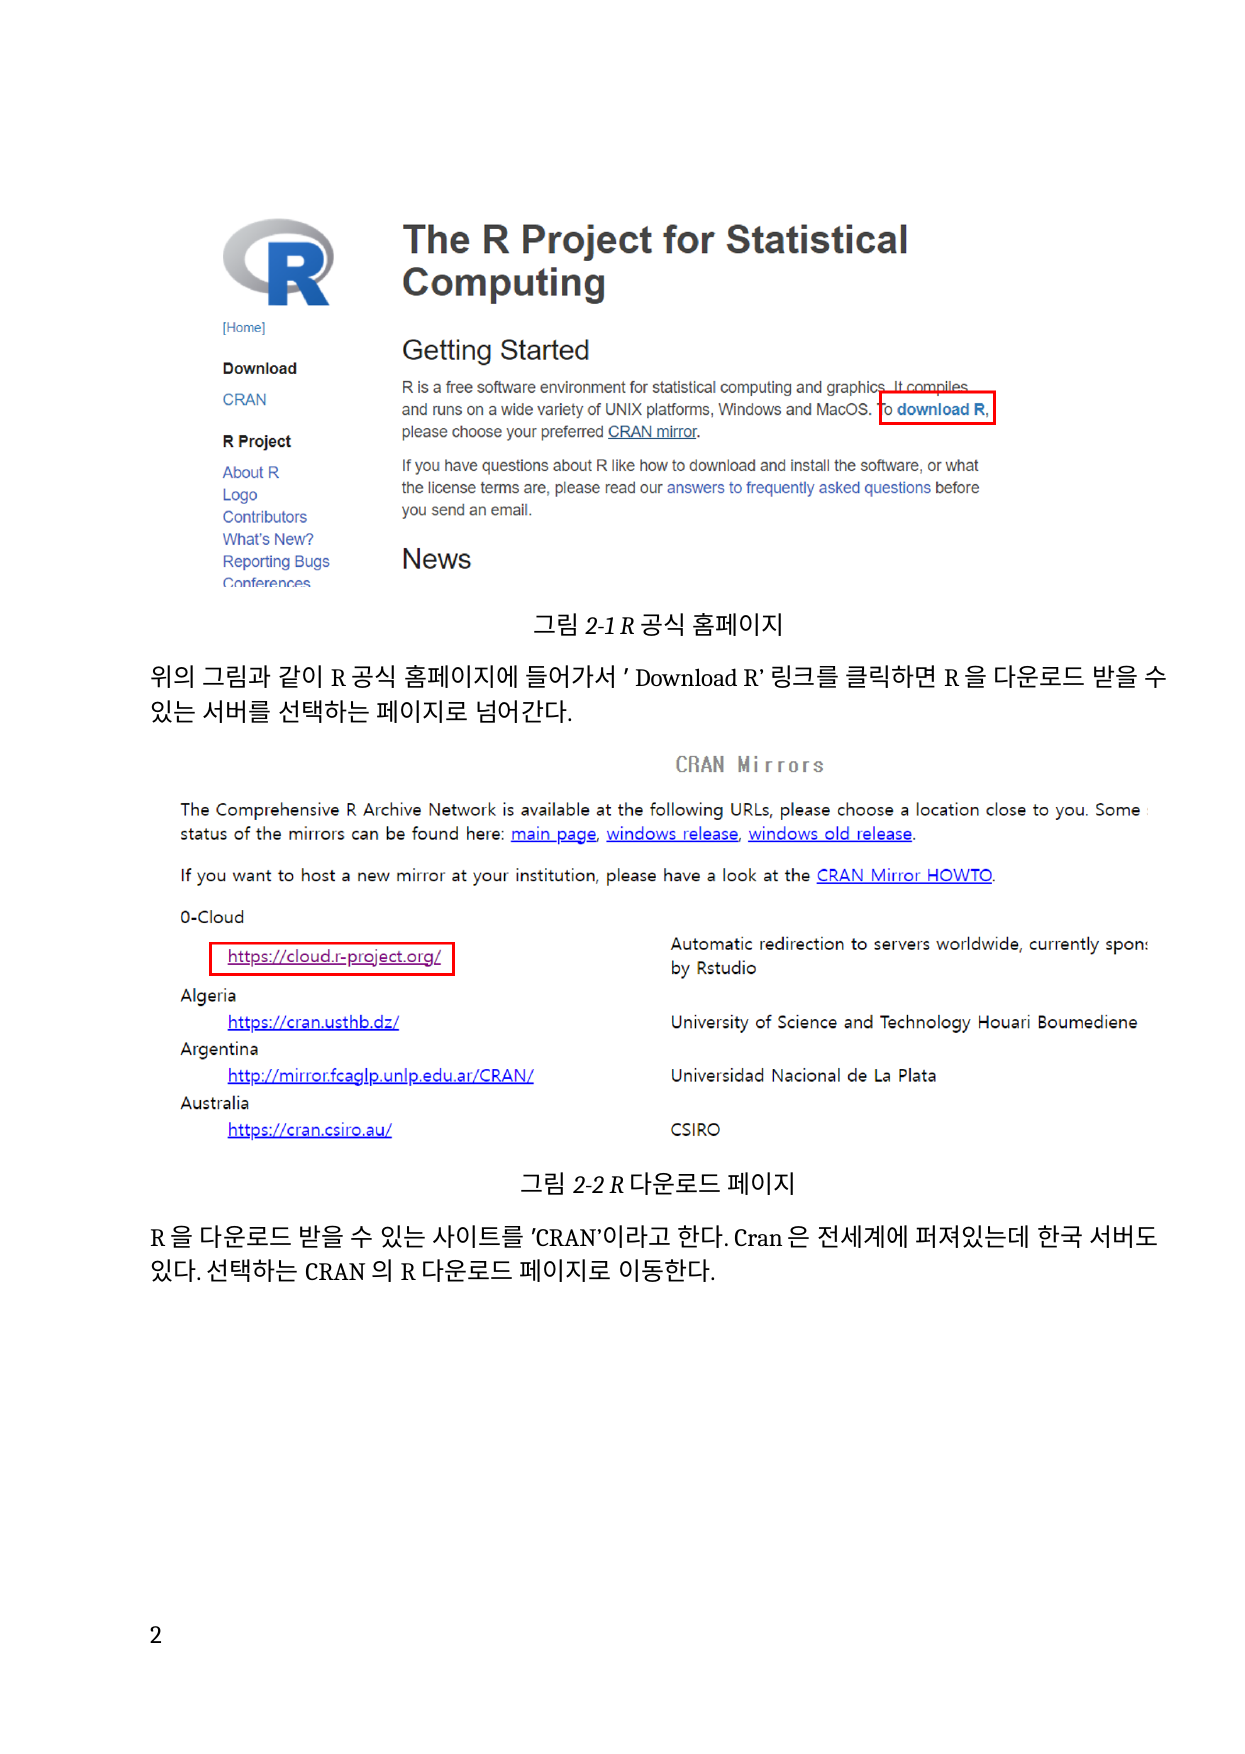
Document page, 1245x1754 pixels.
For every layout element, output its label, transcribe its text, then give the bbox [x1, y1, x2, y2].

picture [172, 747, 1148, 1146]
text R을 다운로드 받을 수 있는 사이트를 ’CRAN’이라고 한다. Cran은 전세계에 퍼져있는데 한국 서버도 있다. 선택하는 CRAN의 R 다운로드 페이지로 이동한다. [150, 1219, 1170, 1288]
text 그림 2-1 R 공식 홈페이지 [150, 607, 1170, 641]
text 그림 2-2 R 다운로드 페이지 [150, 1167, 1170, 1201]
picture [172, 187, 1148, 587]
text 위의 그림과 같이 R 공식 홈페이지에 들어가서 ’ Download R’ 링크를 클릭하면 R을 다운로드 받을 수 있는 서버를 선택하는 페이지로 넘어간다. [150, 660, 1170, 728]
